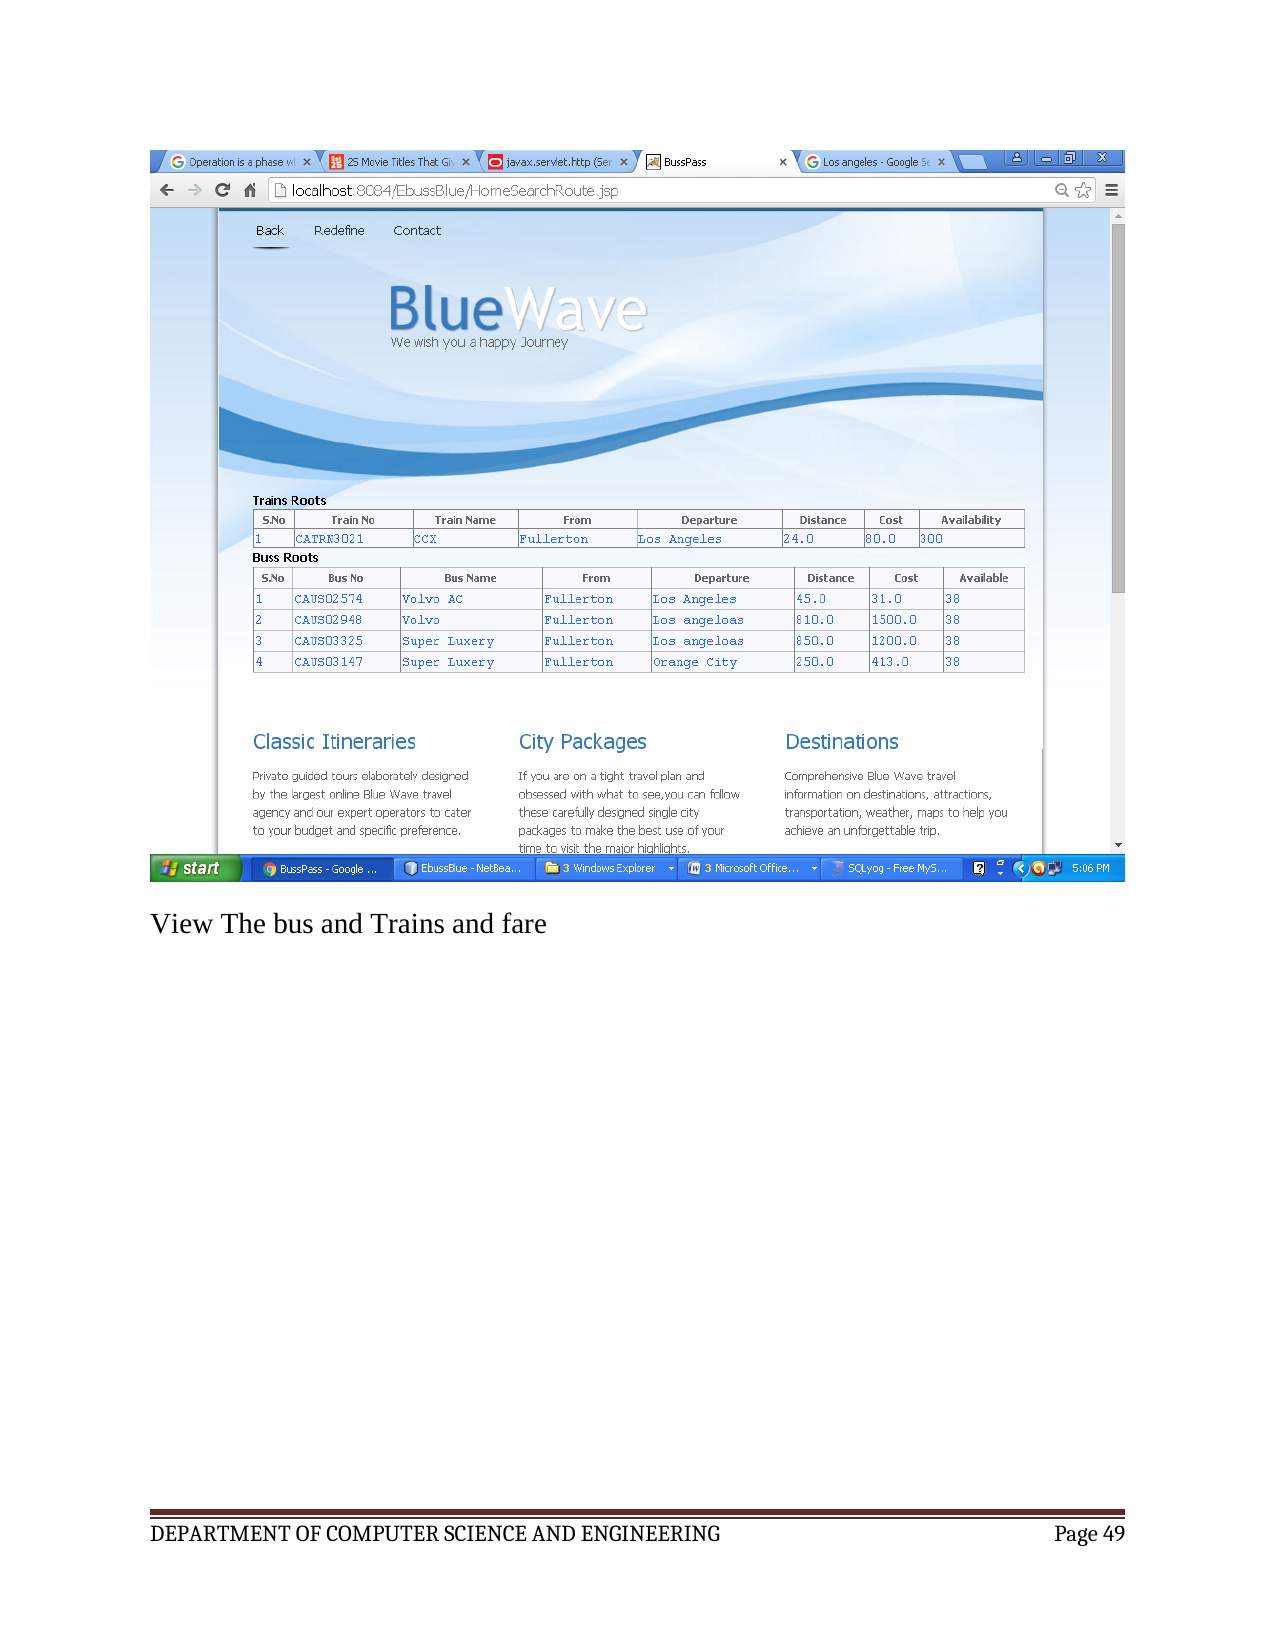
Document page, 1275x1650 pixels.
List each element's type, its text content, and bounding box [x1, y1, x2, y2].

text View The bus and Trains and fare [150, 907, 1125, 940]
picture [150, 150, 1125, 882]
